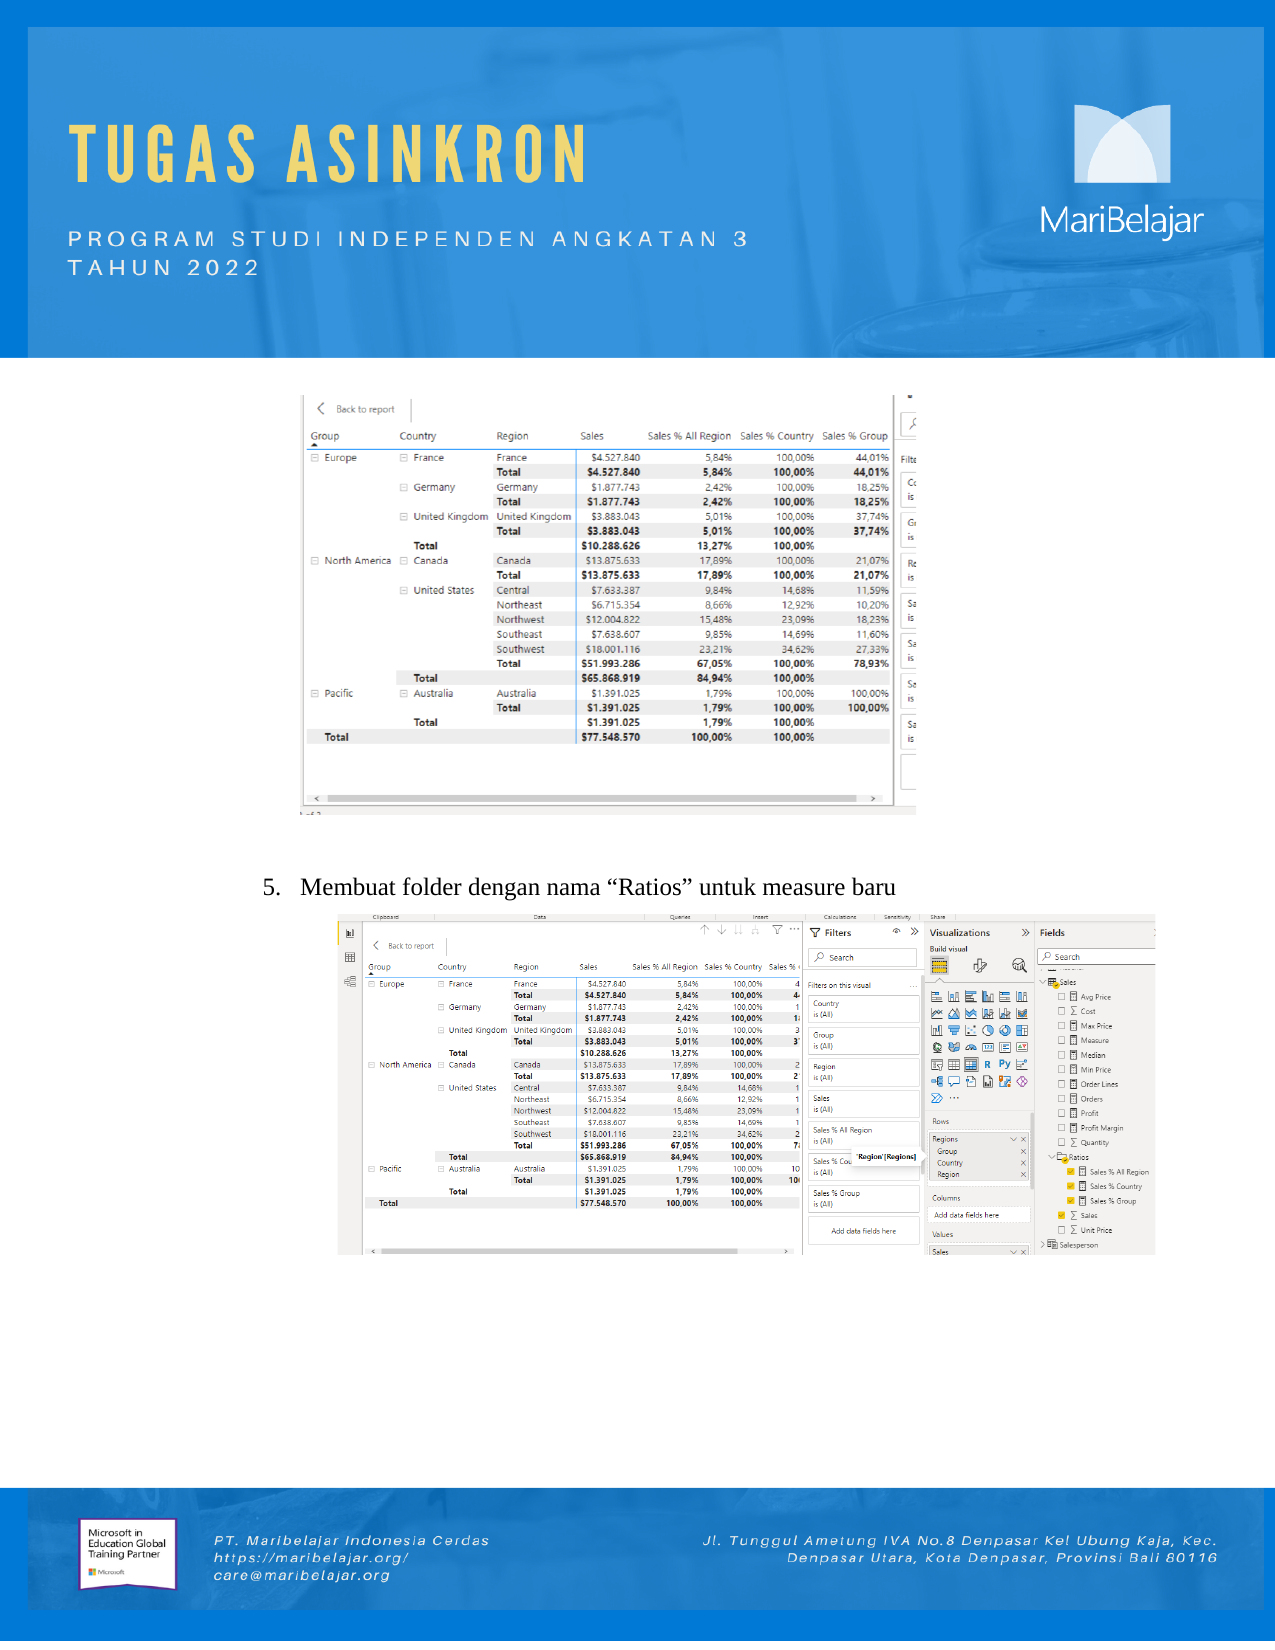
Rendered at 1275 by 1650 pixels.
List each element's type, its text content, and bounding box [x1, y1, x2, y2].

picture [0, 0, 1275, 1641]
list Membuat folder dengan nama “Ratios” untuk measure baru [262, 872, 1125, 900]
